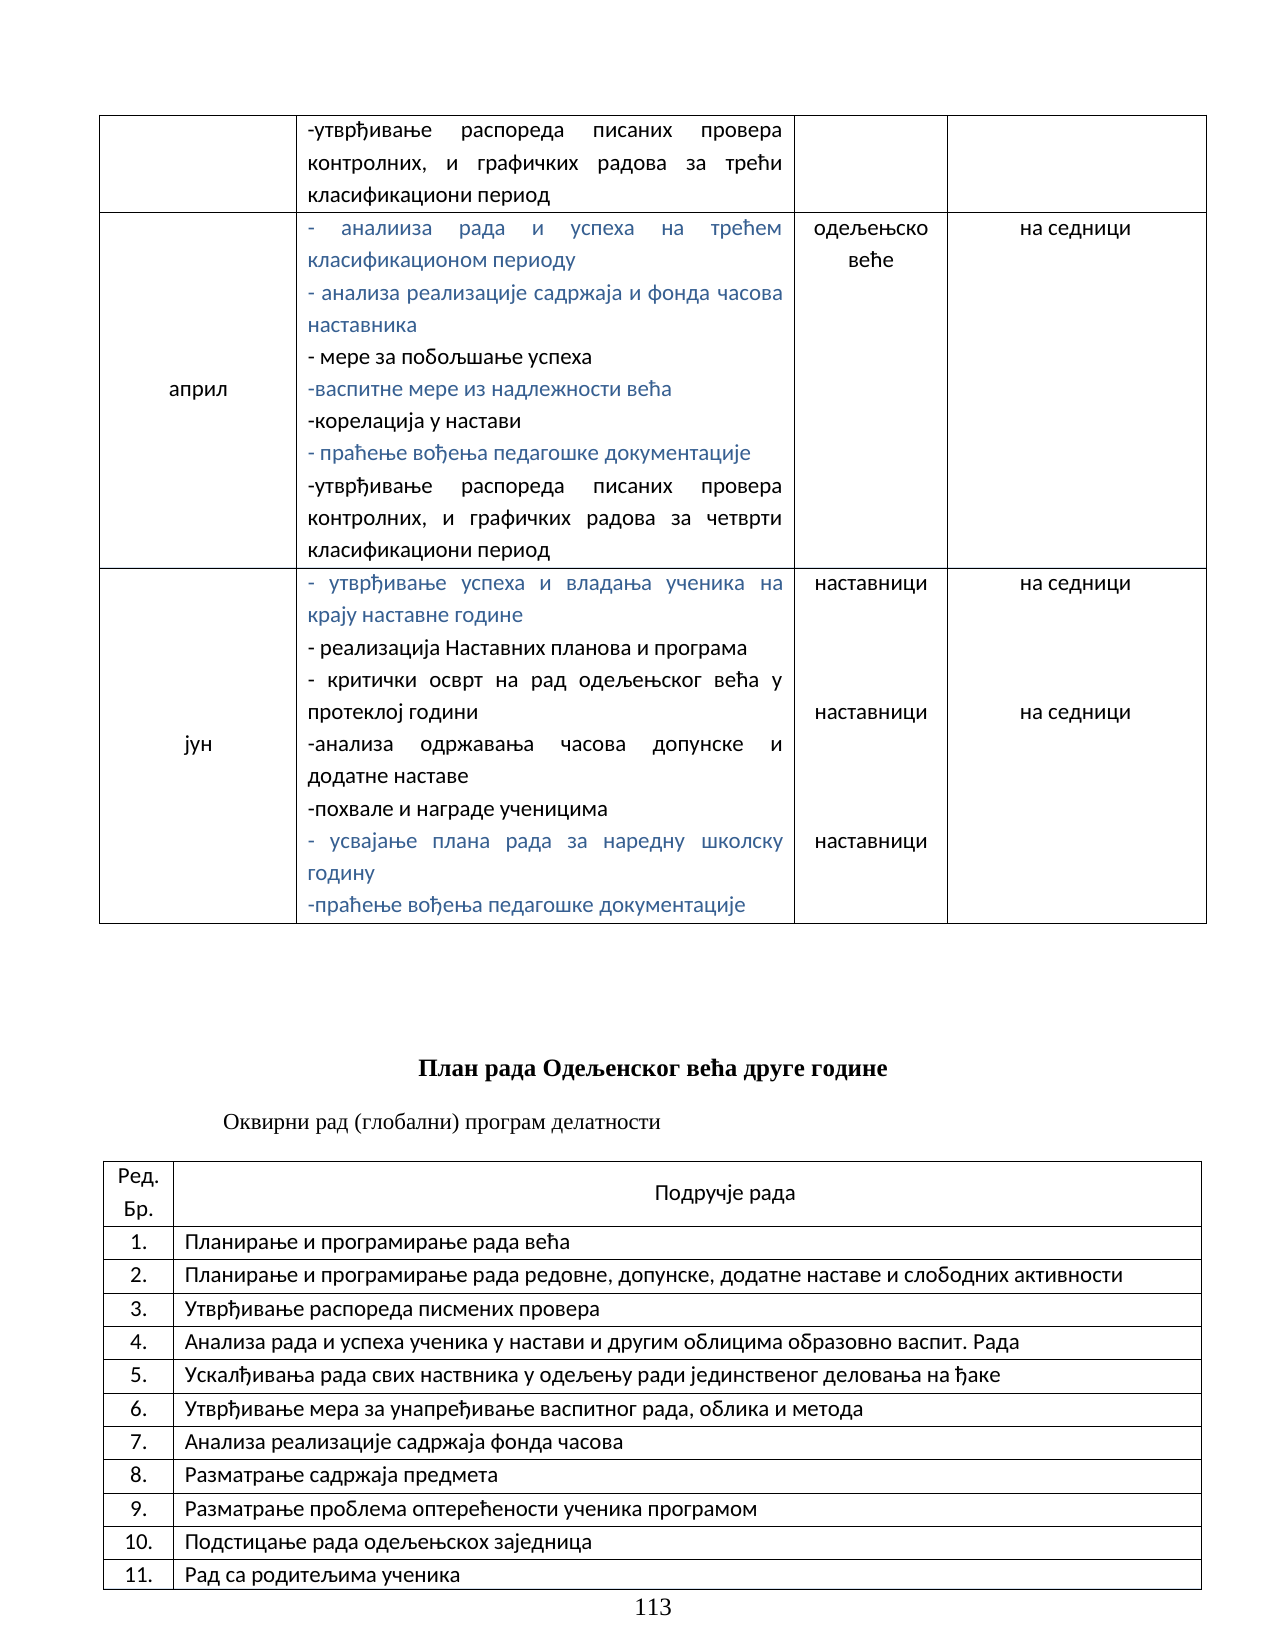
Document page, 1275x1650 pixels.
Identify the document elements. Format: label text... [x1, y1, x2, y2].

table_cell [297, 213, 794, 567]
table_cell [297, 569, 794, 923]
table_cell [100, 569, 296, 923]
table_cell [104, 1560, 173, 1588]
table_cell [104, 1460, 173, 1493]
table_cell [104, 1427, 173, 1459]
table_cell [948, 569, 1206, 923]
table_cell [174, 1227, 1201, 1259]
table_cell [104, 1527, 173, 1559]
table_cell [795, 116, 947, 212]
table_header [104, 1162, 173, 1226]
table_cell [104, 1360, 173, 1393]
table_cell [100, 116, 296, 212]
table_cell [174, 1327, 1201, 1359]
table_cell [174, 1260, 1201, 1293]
text Оквирни рад (глобални) програм делатности [148, 1108, 1158, 1134]
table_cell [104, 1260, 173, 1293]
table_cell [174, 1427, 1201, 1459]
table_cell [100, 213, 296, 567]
subtitle План рада Одељенског већа друге године [148, 1053, 1158, 1081]
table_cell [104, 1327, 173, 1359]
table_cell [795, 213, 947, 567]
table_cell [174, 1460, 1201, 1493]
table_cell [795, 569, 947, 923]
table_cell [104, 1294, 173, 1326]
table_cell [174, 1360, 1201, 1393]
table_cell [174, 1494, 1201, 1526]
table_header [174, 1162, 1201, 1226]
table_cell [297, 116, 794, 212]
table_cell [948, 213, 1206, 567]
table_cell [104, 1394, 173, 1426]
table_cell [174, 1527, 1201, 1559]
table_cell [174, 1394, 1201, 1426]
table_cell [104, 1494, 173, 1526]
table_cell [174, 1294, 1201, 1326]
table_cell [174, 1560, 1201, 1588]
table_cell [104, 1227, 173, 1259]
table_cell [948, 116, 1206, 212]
